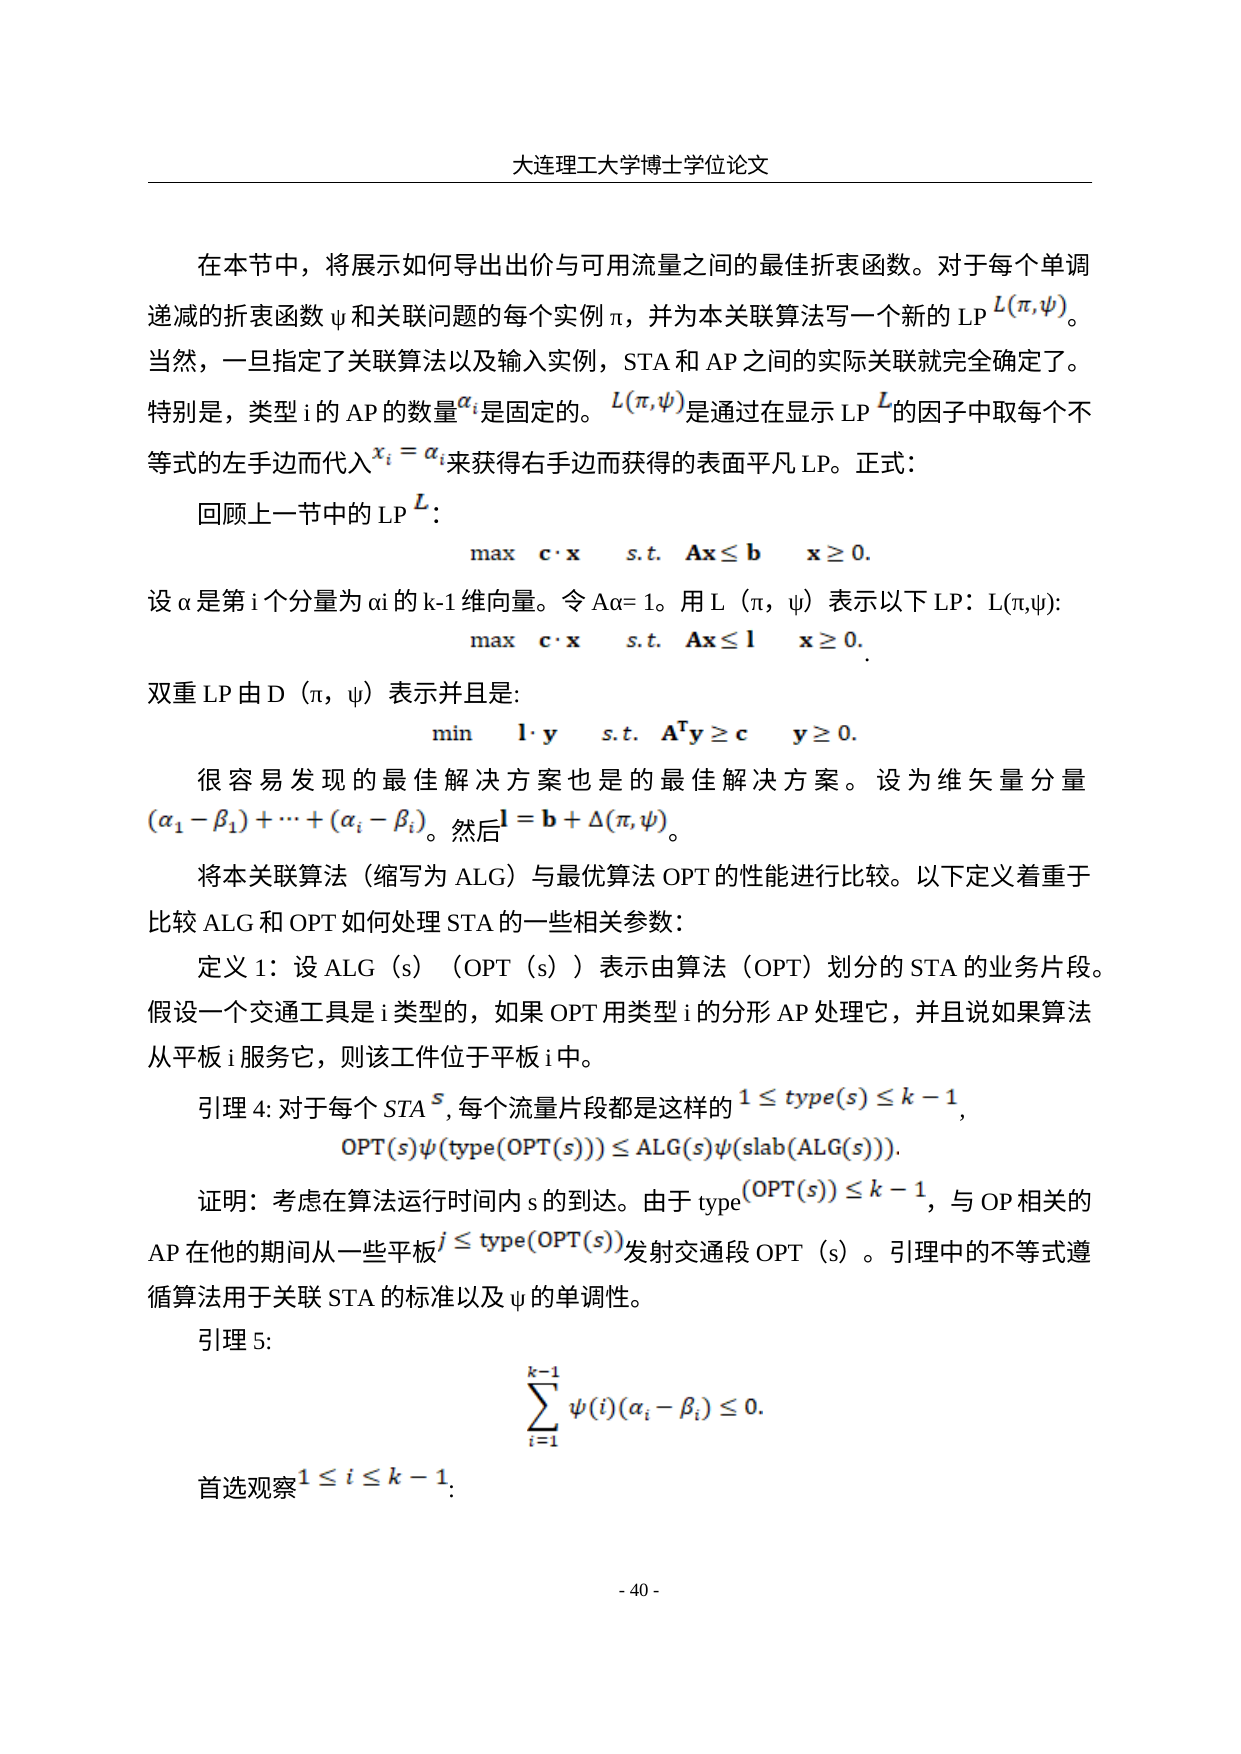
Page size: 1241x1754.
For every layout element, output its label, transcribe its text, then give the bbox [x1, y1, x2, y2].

picture [993, 290, 1067, 326]
picture [470, 626, 864, 661]
picture [432, 718, 858, 754]
picture [527, 1365, 763, 1456]
picture [372, 437, 447, 473]
picture [431, 1083, 446, 1118]
list 在本节中，将展示如何导出出价与可用流量之间的最佳折衷函数。对于每个单调递减的折衷函数ψ和关联问题的每个实例π，并为本关联算法写一个新的LP 。当然，一旦指定了关联算法以及输入实例，STA和AP之间的实际关联就完全确定了。特别是，类型i的AP的数量是固定的。 是通过在显示LP的因子中取每个不等式的左手边而代入来获得右手边而获得的表面平凡LP。正式： [148, 246, 1092, 479]
text 首选观察: [148, 1463, 1092, 1505]
list 回顾上一节中的LP ： [148, 489, 1092, 530]
text 证明：考虑在算法运行时间内s的到达。由于 type，与OP相关的AP在他的期间从一些平板发射交通段OPT（s）。引理中的不等式遵循算法用于关联STA的标准以及ψ的单调性。 [148, 1176, 1092, 1314]
picture [438, 1226, 624, 1261]
list 设α是第i个分量为αi的k-1维向量。令Aα= 1。用L（π，ψ）表示以下LP：L(π,ψ): [148, 581, 1092, 617]
picture [413, 488, 431, 523]
list 双重LP由D（π，ψ）表示并且是: [148, 673, 1092, 710]
picture [611, 386, 685, 422]
text 定义1：设ALG（s）（OPT（s））表示由算法（OPT）划分的STA的业务片段。假设一个交通工具是i类型的，如果OPT用类型i的分形AP处理它，并且说如果算法从平板i服务它，则该工件位于平板i中。 [148, 947, 1092, 1074]
text 将本关联算法（缩写为ALG）与最优算法OPT的性能进行比较。以下定义着重于比较ALG和OPT如何处理STA的一些相关参数： [148, 857, 1092, 938]
text 很容易发现的最佳解决方案也是的最佳解决方案。设为维矢量分量。然后。 [148, 761, 1092, 848]
text 引理5: [148, 1323, 1092, 1357]
text 引理4: 对于每个STA , 每个流量片段都是这样的 , [148, 1083, 1092, 1125]
picture [869, 386, 892, 422]
picture [147, 805, 426, 841]
picture [297, 1463, 448, 1498]
picture [741, 1175, 926, 1211]
picture [341, 1133, 899, 1169]
picture [500, 805, 669, 841]
picture [457, 386, 480, 422]
picture [738, 1083, 959, 1118]
picture [470, 539, 870, 574]
